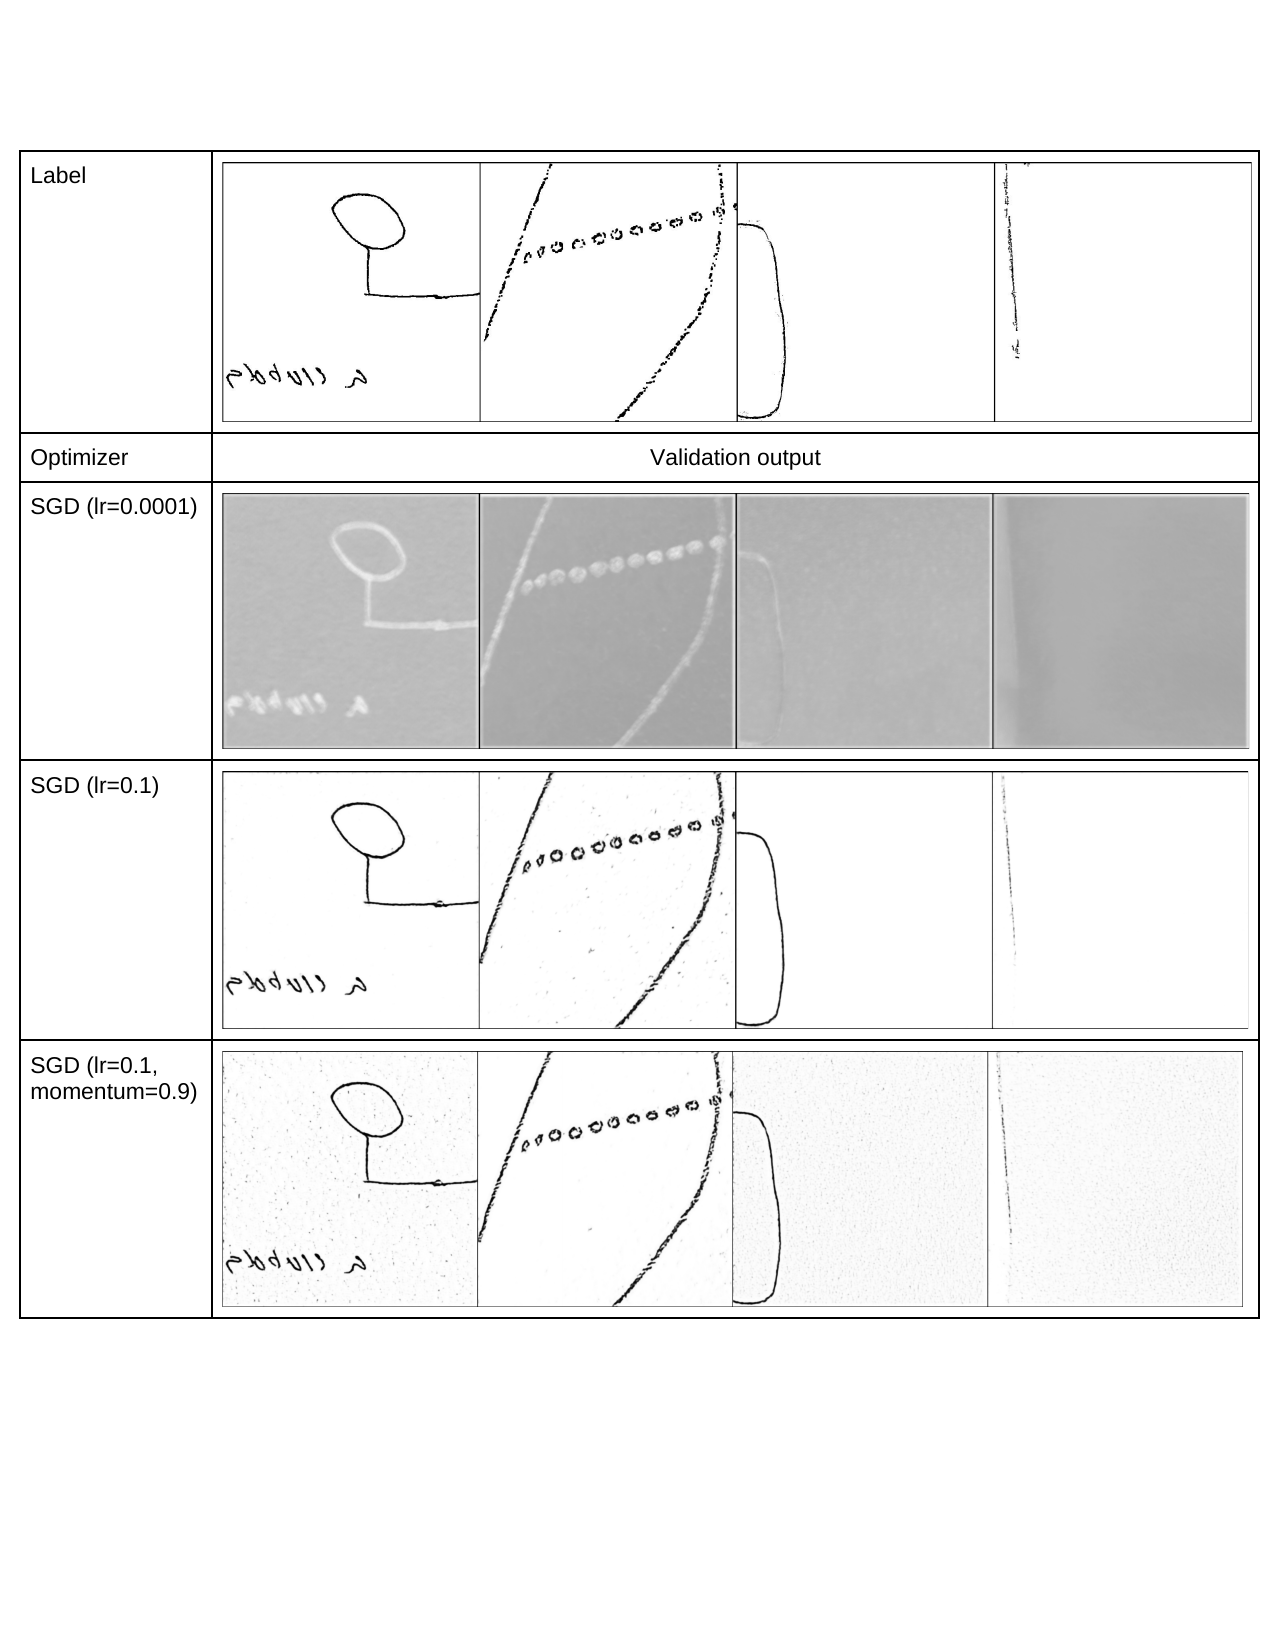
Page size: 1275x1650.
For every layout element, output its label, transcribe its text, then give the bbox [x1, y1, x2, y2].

table_cell [213, 761, 1258, 1039]
table_cell [213, 483, 1258, 759]
table_header [213, 152, 1258, 432]
table_cell Validation output [213, 434, 1258, 481]
picture [222, 493, 1250, 749]
picture [222, 1051, 1243, 1307]
table_cell SGD (lr=0.1) [21, 761, 211, 1039]
picture [222, 771, 1249, 1029]
picture [222, 162, 1252, 422]
table_cell [213, 1041, 1258, 1317]
table_header Label [21, 152, 211, 432]
table_cell Optimizer [21, 434, 211, 481]
table_cell SGD (lr=0.1, momentum=0.9) [21, 1041, 211, 1317]
table_cell SGD (lr=0.0001) [21, 483, 211, 759]
